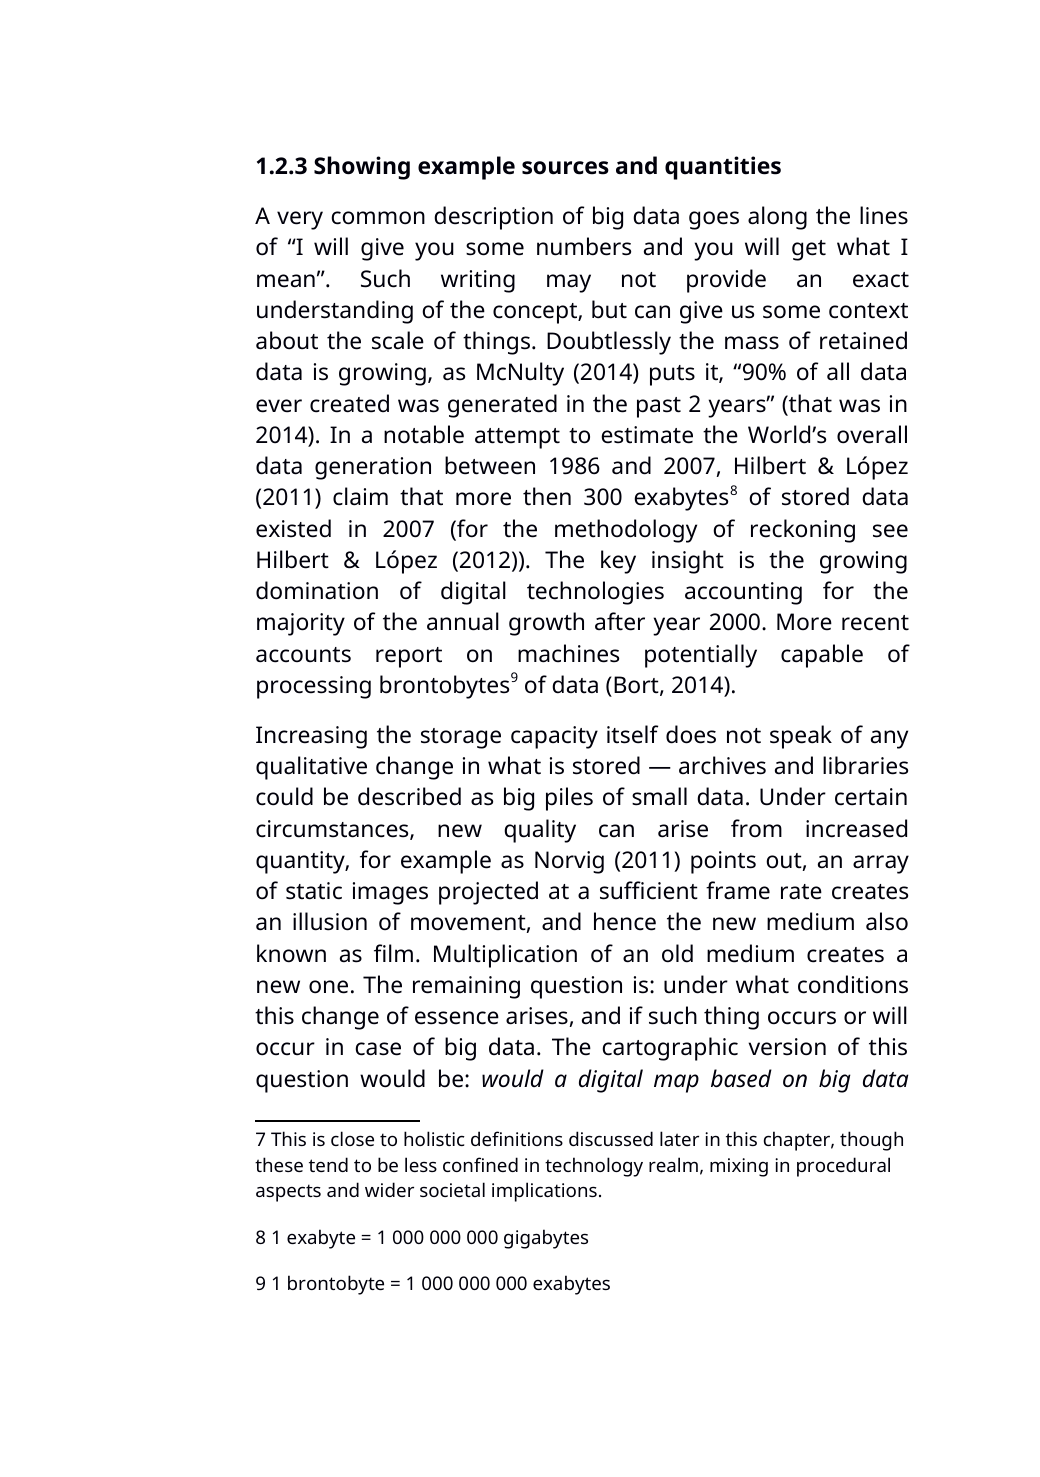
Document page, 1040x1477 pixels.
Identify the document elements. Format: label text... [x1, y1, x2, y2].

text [255, 719, 910, 1094]
subtitle 1.2.3 Showing example sources and quantities [255, 150, 910, 181]
text A very common description of big data goes along the lines of “I will give you some numbers and you will get what I mean”. Such writing may not provide an exact understanding of the concept, but can give us some context about the scale of things. Doubtlessly the mass of retained data is growing, as McNulty (2014) puts it, “90% of all data ever created was generated in the past 2 years” (that was in 2014). In a notable attempt to estimate the World’s overall data generation between 1986 and 2007, Hilbert & López (2011) claim that more then 300 exabytes of stored data existed in 2007 (for the methodology of reckoning see Hilbert & López (2012)). The key insight is the growing domination of digital technologies accounting for the majority of the annual growth after year 2000. More recent accounts report on machines potentially capable of processing brontobytes of data (Bort, 2014). [255, 200, 910, 700]
